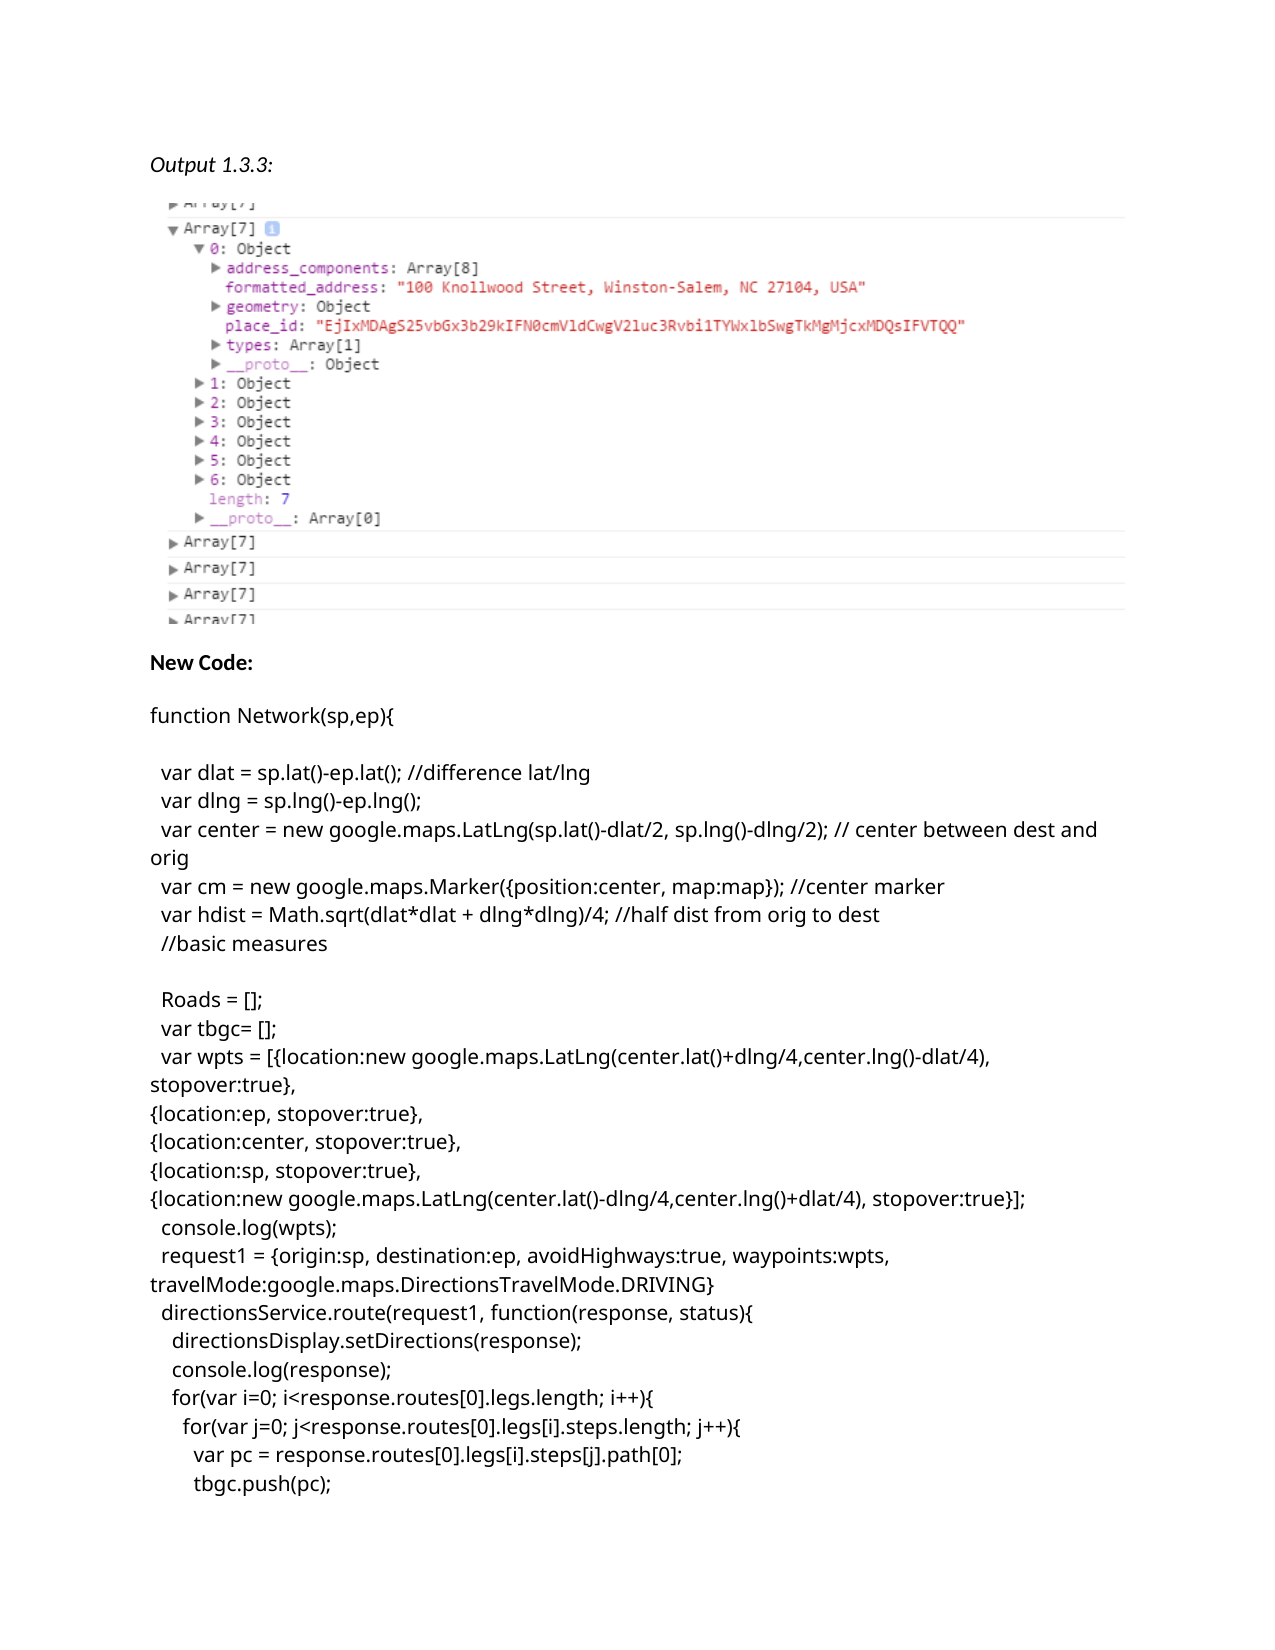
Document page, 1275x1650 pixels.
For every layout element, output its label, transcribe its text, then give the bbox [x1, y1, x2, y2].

text directionsService.route(request1, function(response, status){ [150, 1298, 1125, 1327]
text var cm = new google.maps.Marker({position:center, map:map}); //center marker [150, 872, 1125, 900]
text var tbgc= []; [150, 1014, 1125, 1042]
text tbgc.push(pc); [150, 1469, 1125, 1497]
text console.log(wpts); [150, 1213, 1125, 1241]
text console.log(response); [150, 1355, 1125, 1383]
text request1 = {origin:sp, destination:ep, avoidHighways:true, waypoints:wpts, travelMode:google.maps.DirectionsTravelMode.DRIVING} [150, 1241, 1125, 1298]
text {location:new google.maps.LatLng(center.lat()-dlng/4,center.lng()+dlat/4), stopover:true}]; [150, 1184, 1125, 1213]
text directionsDisplay.setDirections(response); [150, 1327, 1125, 1355]
text //basic measures [150, 929, 1125, 957]
text for(var i=0; i<response.routes[0].legs.length; i++){ [150, 1383, 1125, 1412]
text var pc = response.routes[0].legs[i].steps[j].path[0]; [150, 1440, 1125, 1469]
text var dlat = sp.lat()-ep.lat(); //difference lat/lng [150, 758, 1125, 787]
text {location:ep, stopover:true}, [150, 1099, 1125, 1127]
text var hdist = Math.sqrt(dlat*dlat + dlng*dlng)/4; //half dist from orig to dest [150, 900, 1125, 929]
text {location:center, stopover:true}, [150, 1127, 1125, 1156]
picture [150, 203, 1125, 624]
text for(var j=0; j<response.routes[0].legs[i].steps.length; j++){ [150, 1412, 1125, 1440]
text var wpts = [{location:new google.maps.LatLng(center.lat()+dlng/4,center.lng()-dlat/4), stopover:true}, [150, 1042, 1125, 1099]
text Roads = []; [150, 985, 1125, 1014]
text var center = new google.maps.LatLng(sp.lat()-dlat/2, sp.lng()-dlng/2); // center between dest and orig [150, 815, 1125, 872]
text {location:sp, stopover:true}, [150, 1156, 1125, 1184]
text New Code: [150, 648, 1125, 676]
text Output 1.3.3: [150, 150, 1125, 178]
text function Network(sp,ep){ [150, 701, 1125, 730]
text var dlng = sp.lng()-ep.lng(); [150, 787, 1125, 815]
